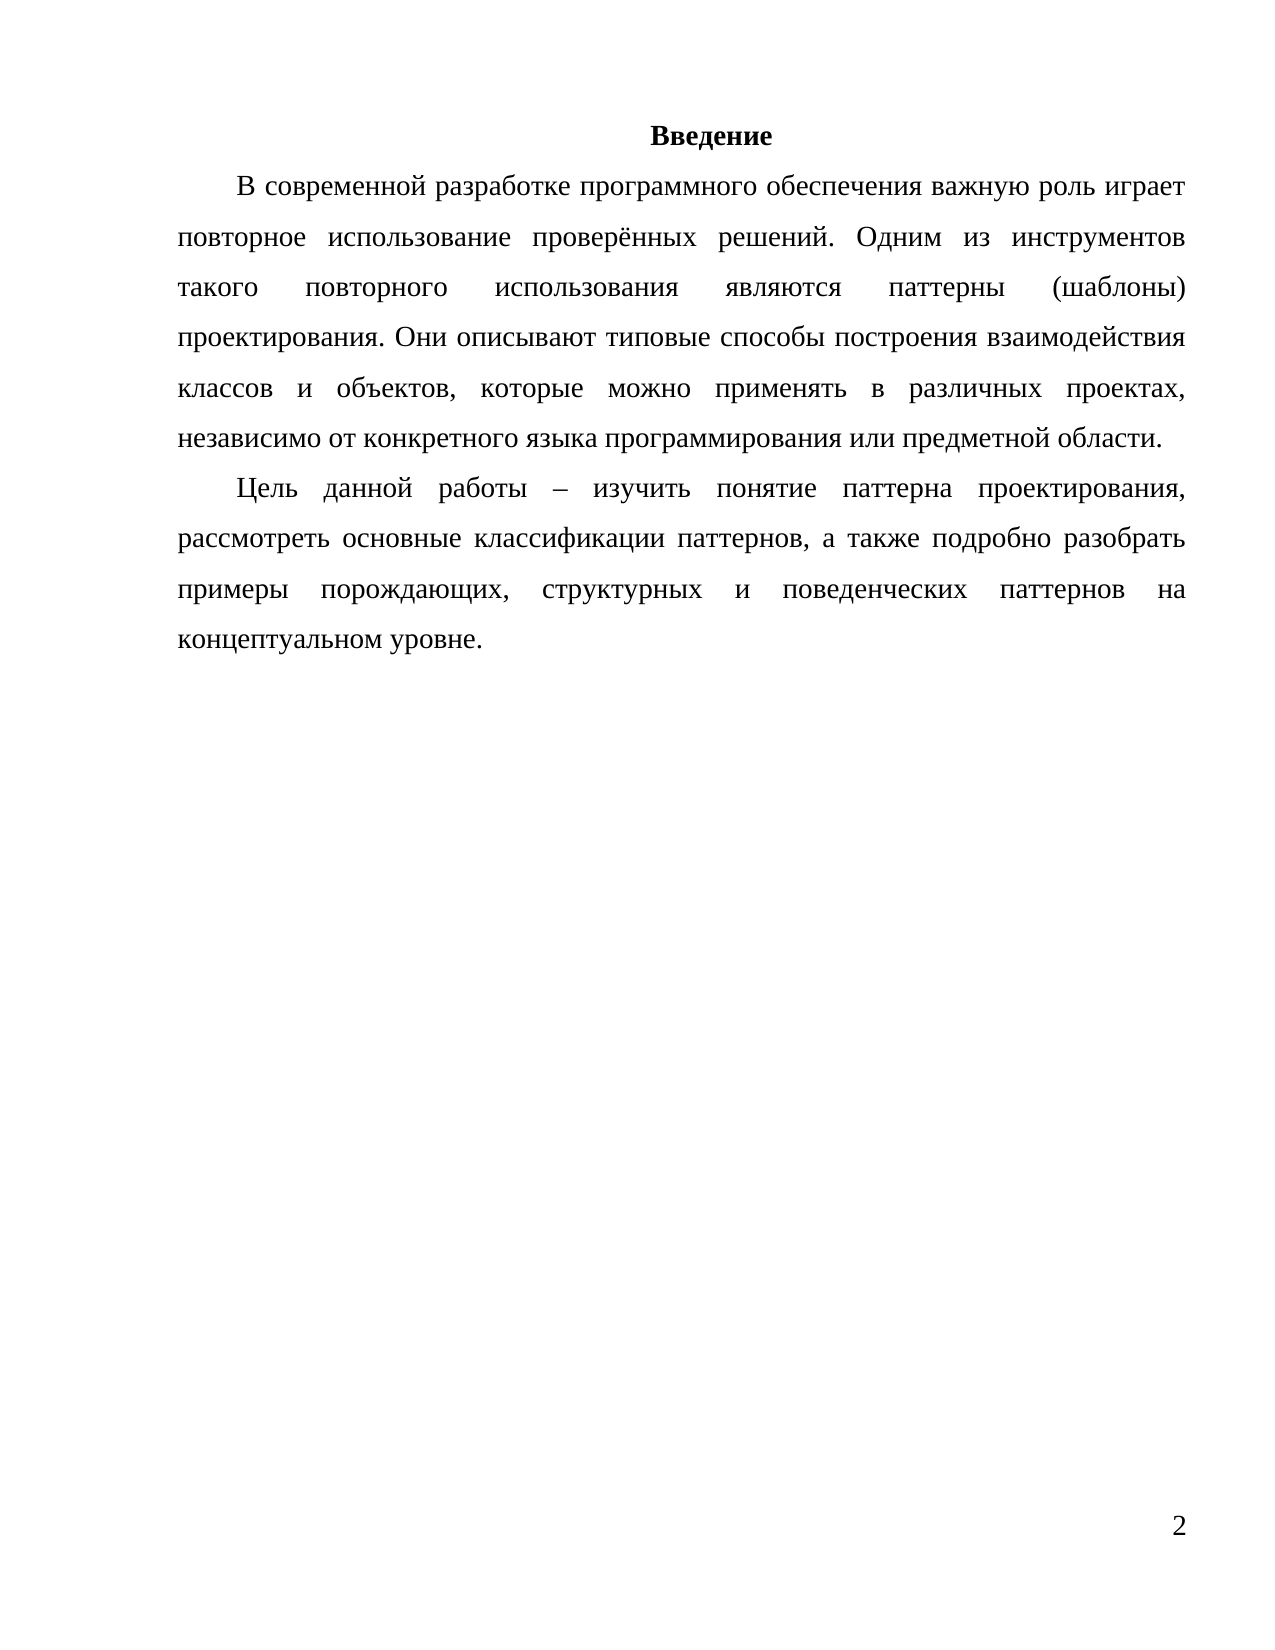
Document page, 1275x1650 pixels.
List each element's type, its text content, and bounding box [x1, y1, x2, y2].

subtitle Введение [177, 118, 1186, 152]
text Цель данной работы – изучить понятие паттерна проектирования, рассмотреть основные классификации паттернов, а также подробно разобрать примеры порождающих, структурных и поведенческих паттернов на концептуальном уровне. [177, 470, 1186, 655]
text В современной разработке программного обеспечения важную роль играет повторное использование проверённых решений. Одним из инструментов такого повторного использования являются паттерны (шаблоны) проектирования. Они описывают типовые способы построения взаимодействия классов и объектов, которые можно применять в различных проектах, независимо от конкретного языка программирования или предметной области. [177, 168, 1186, 453]
